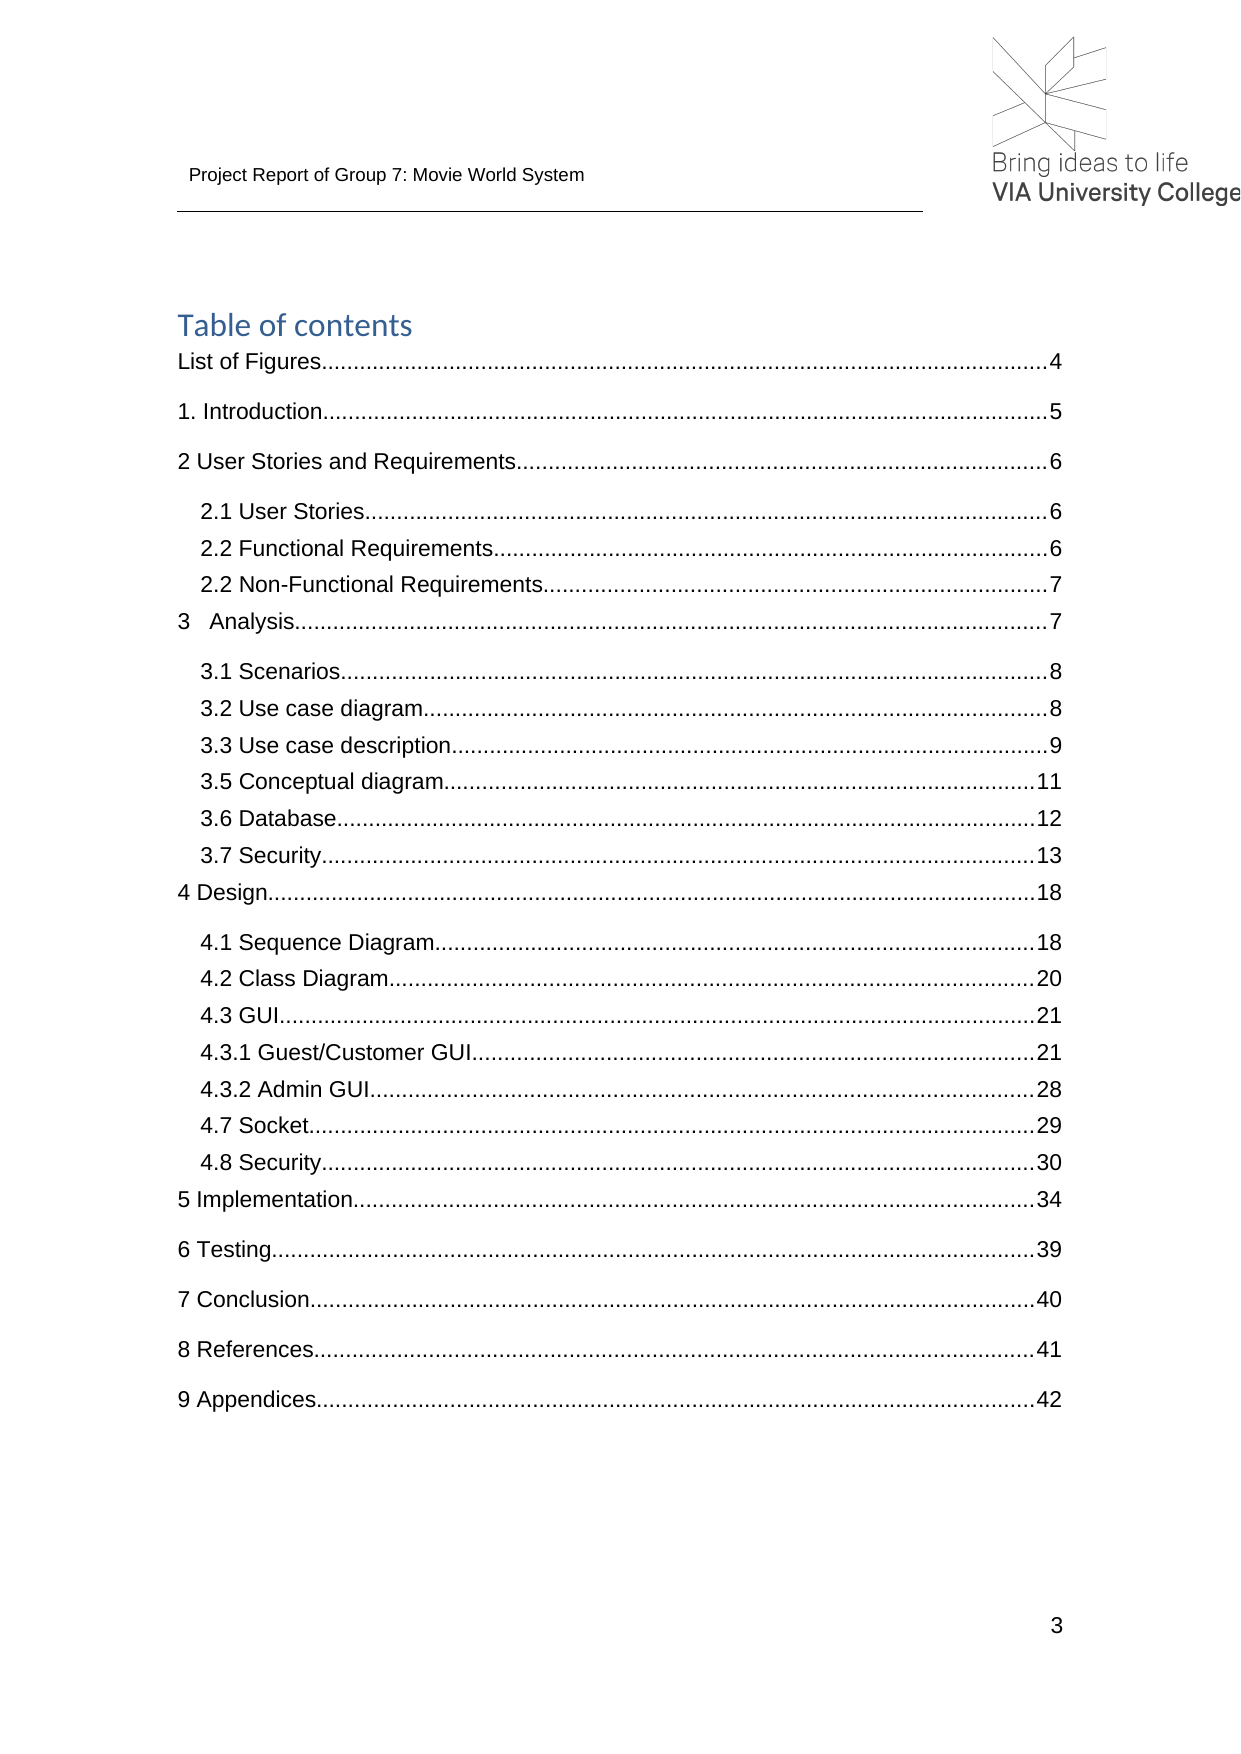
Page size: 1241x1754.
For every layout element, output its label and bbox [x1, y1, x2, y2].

picture [991, 36, 1241, 206]
